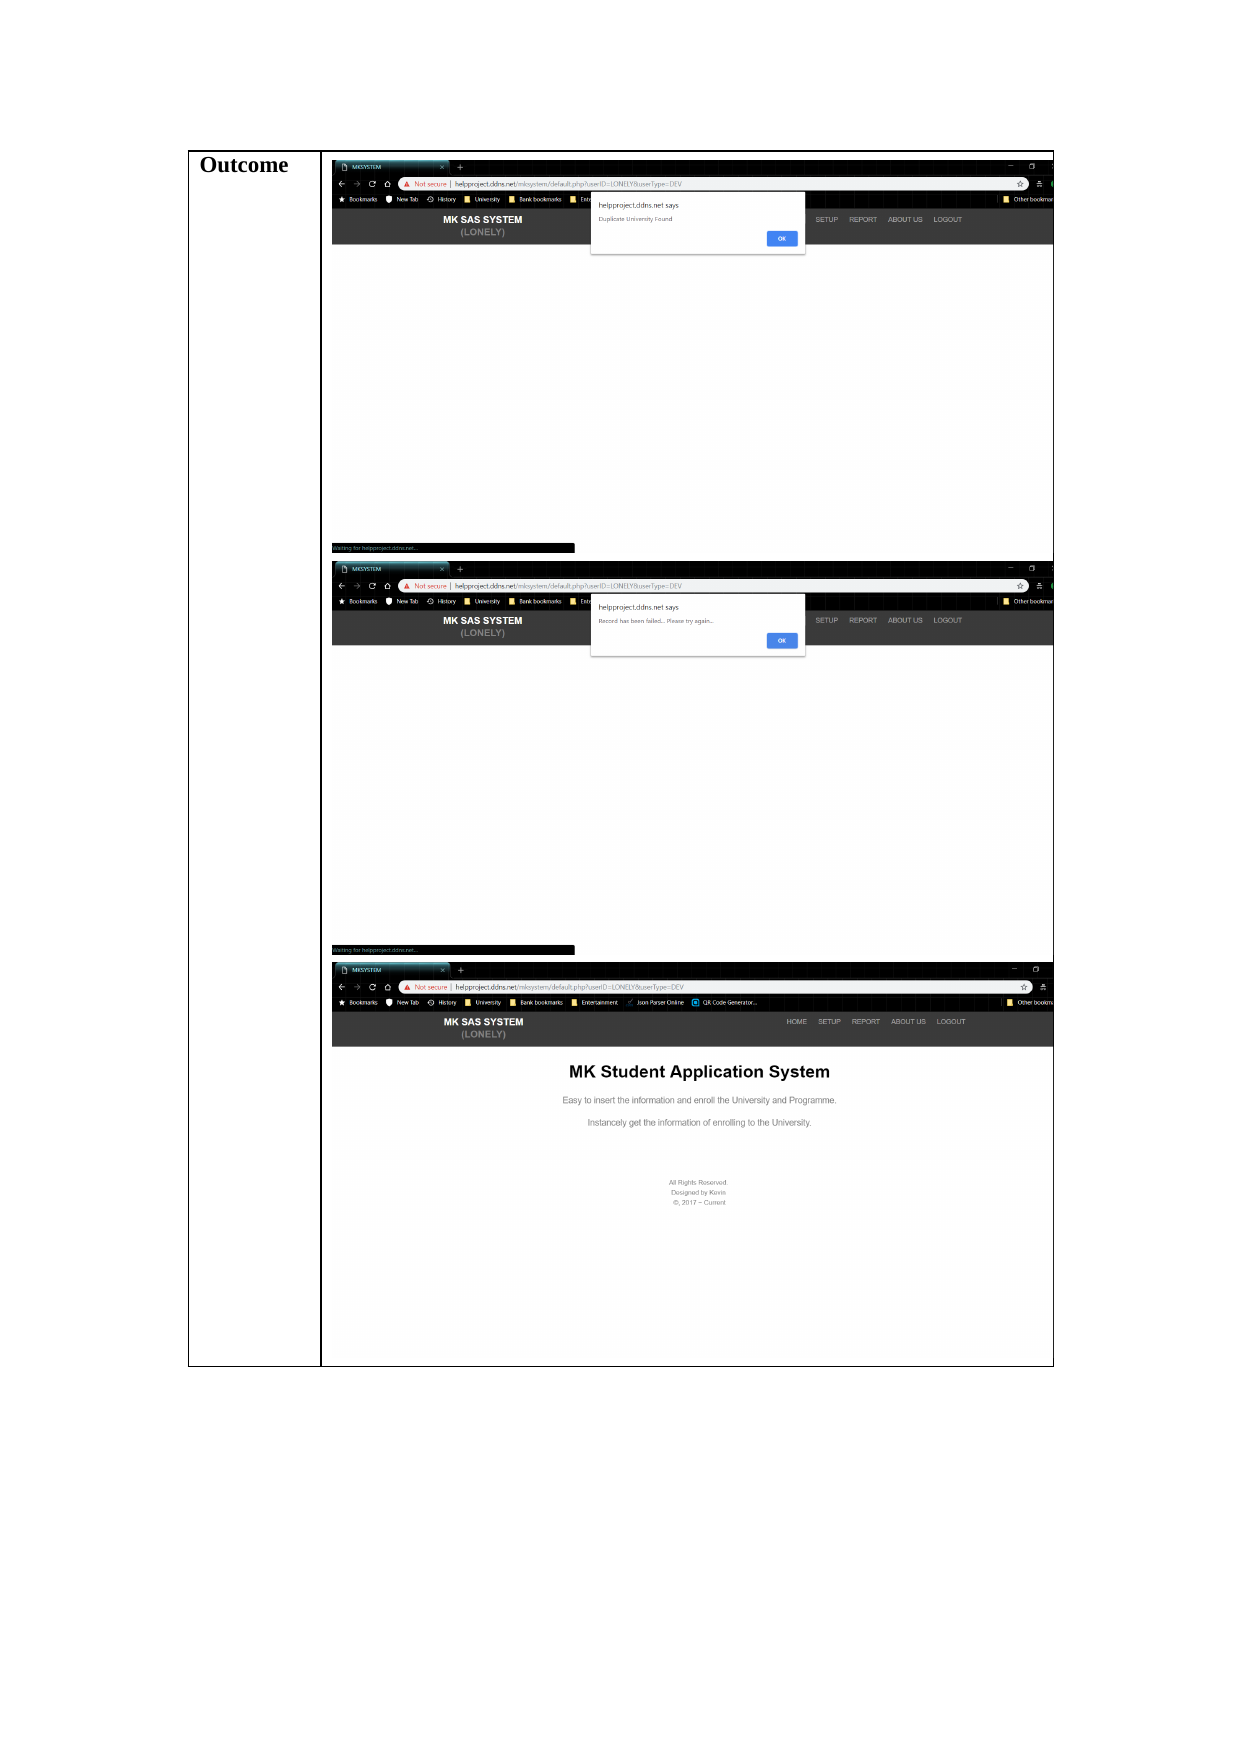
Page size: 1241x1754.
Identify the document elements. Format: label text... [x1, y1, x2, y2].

picture [332, 962, 1054, 1358]
picture [332, 561, 1054, 955]
picture [332, 160, 1054, 553]
table_cell Outcome [189, 152, 320, 1366]
table_cell [322, 152, 1053, 1366]
